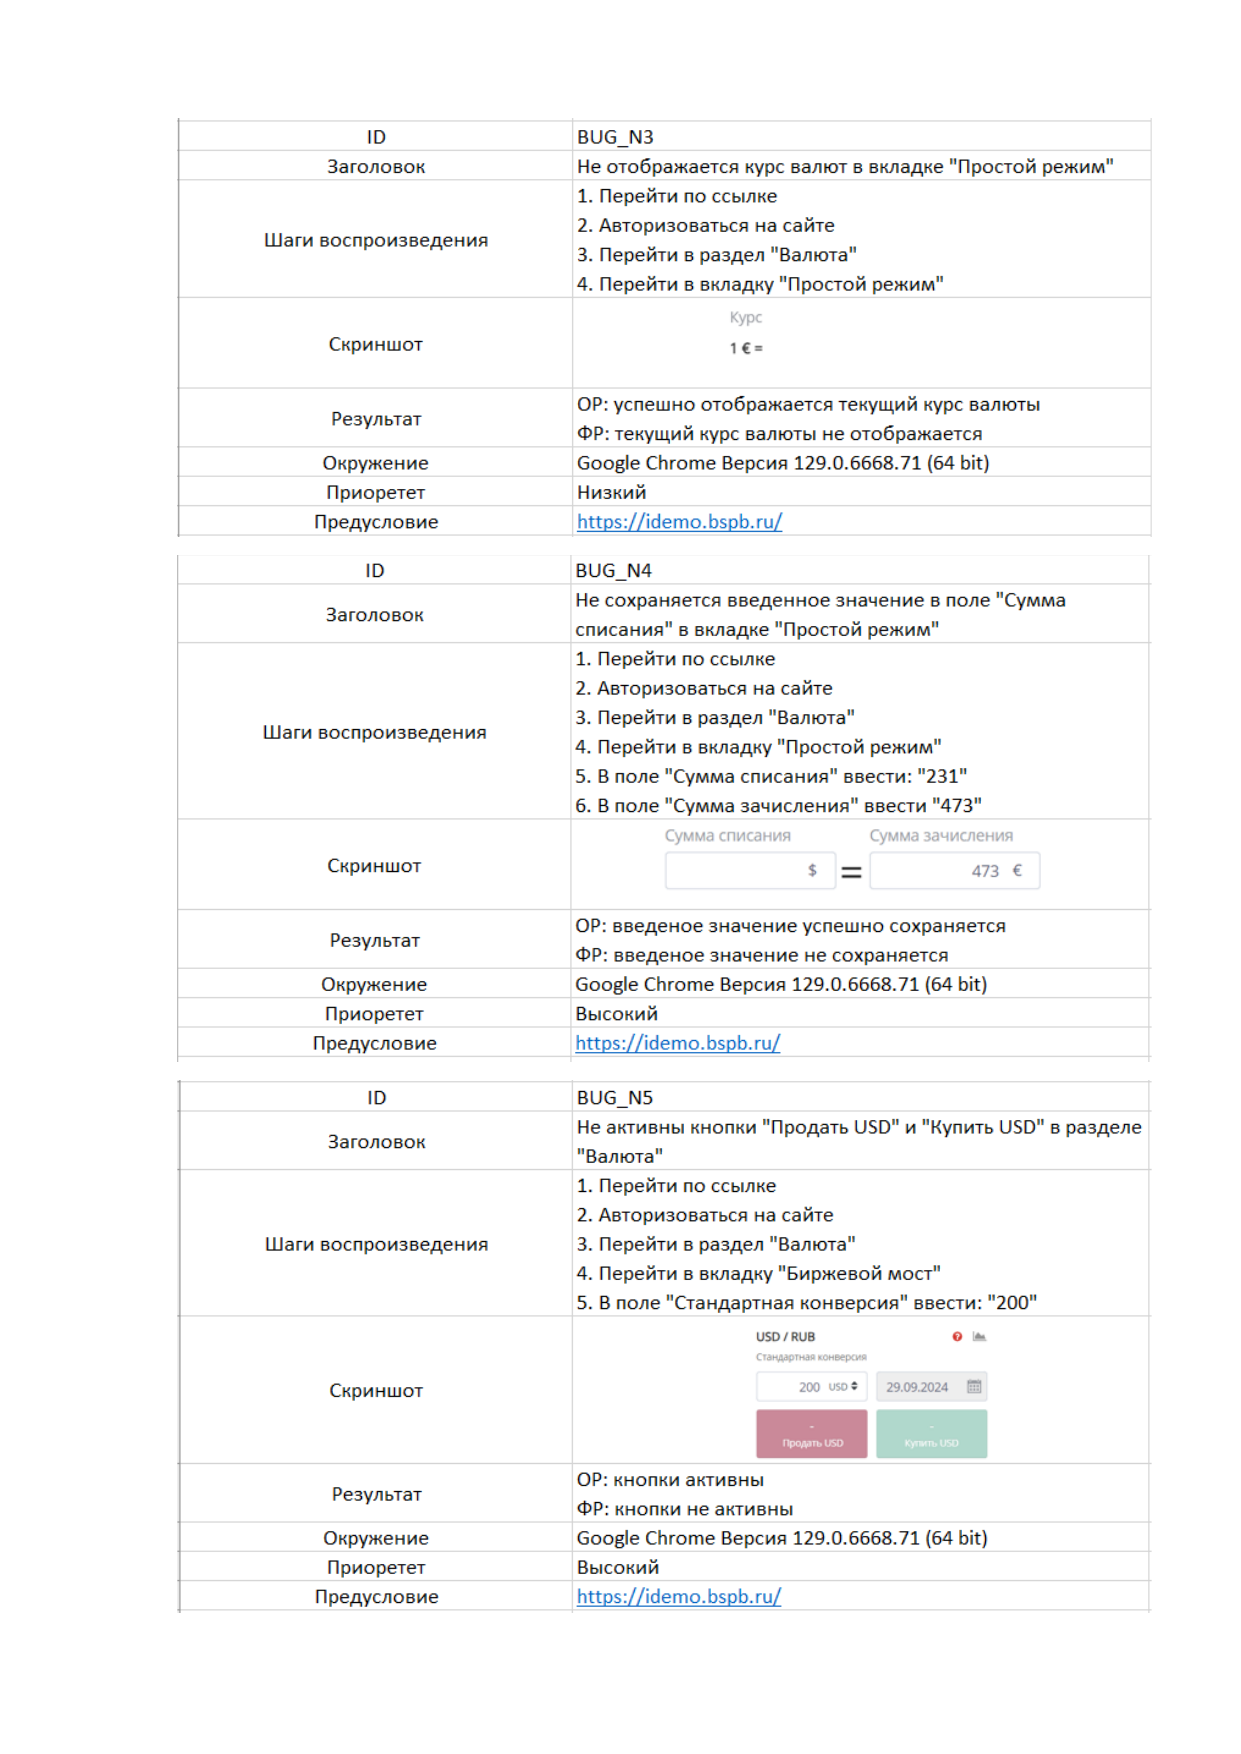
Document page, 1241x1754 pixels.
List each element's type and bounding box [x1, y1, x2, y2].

picture [177, 555, 1152, 1062]
picture [177, 118, 1152, 537]
picture [177, 1080, 1152, 1613]
